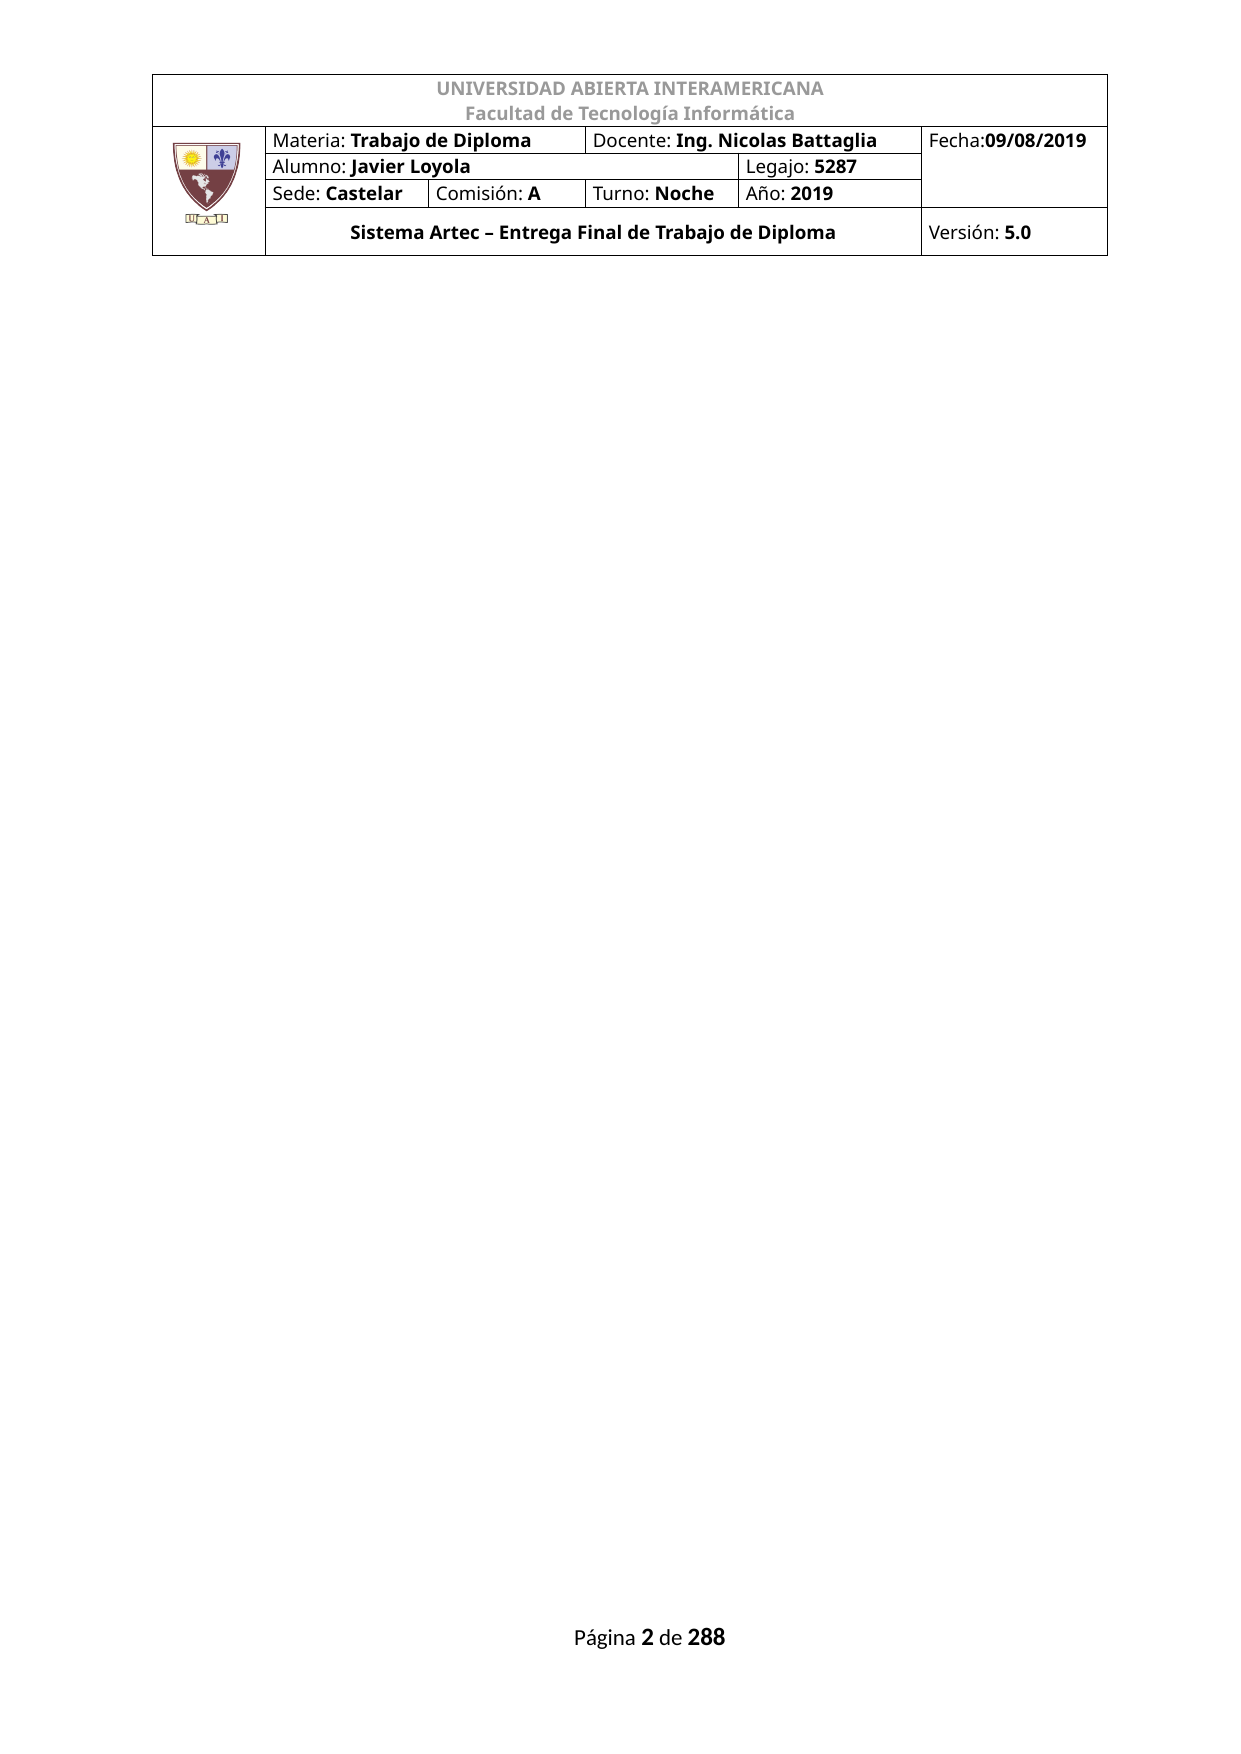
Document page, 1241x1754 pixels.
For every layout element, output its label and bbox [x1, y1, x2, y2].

picture [157, 136, 257, 228]
